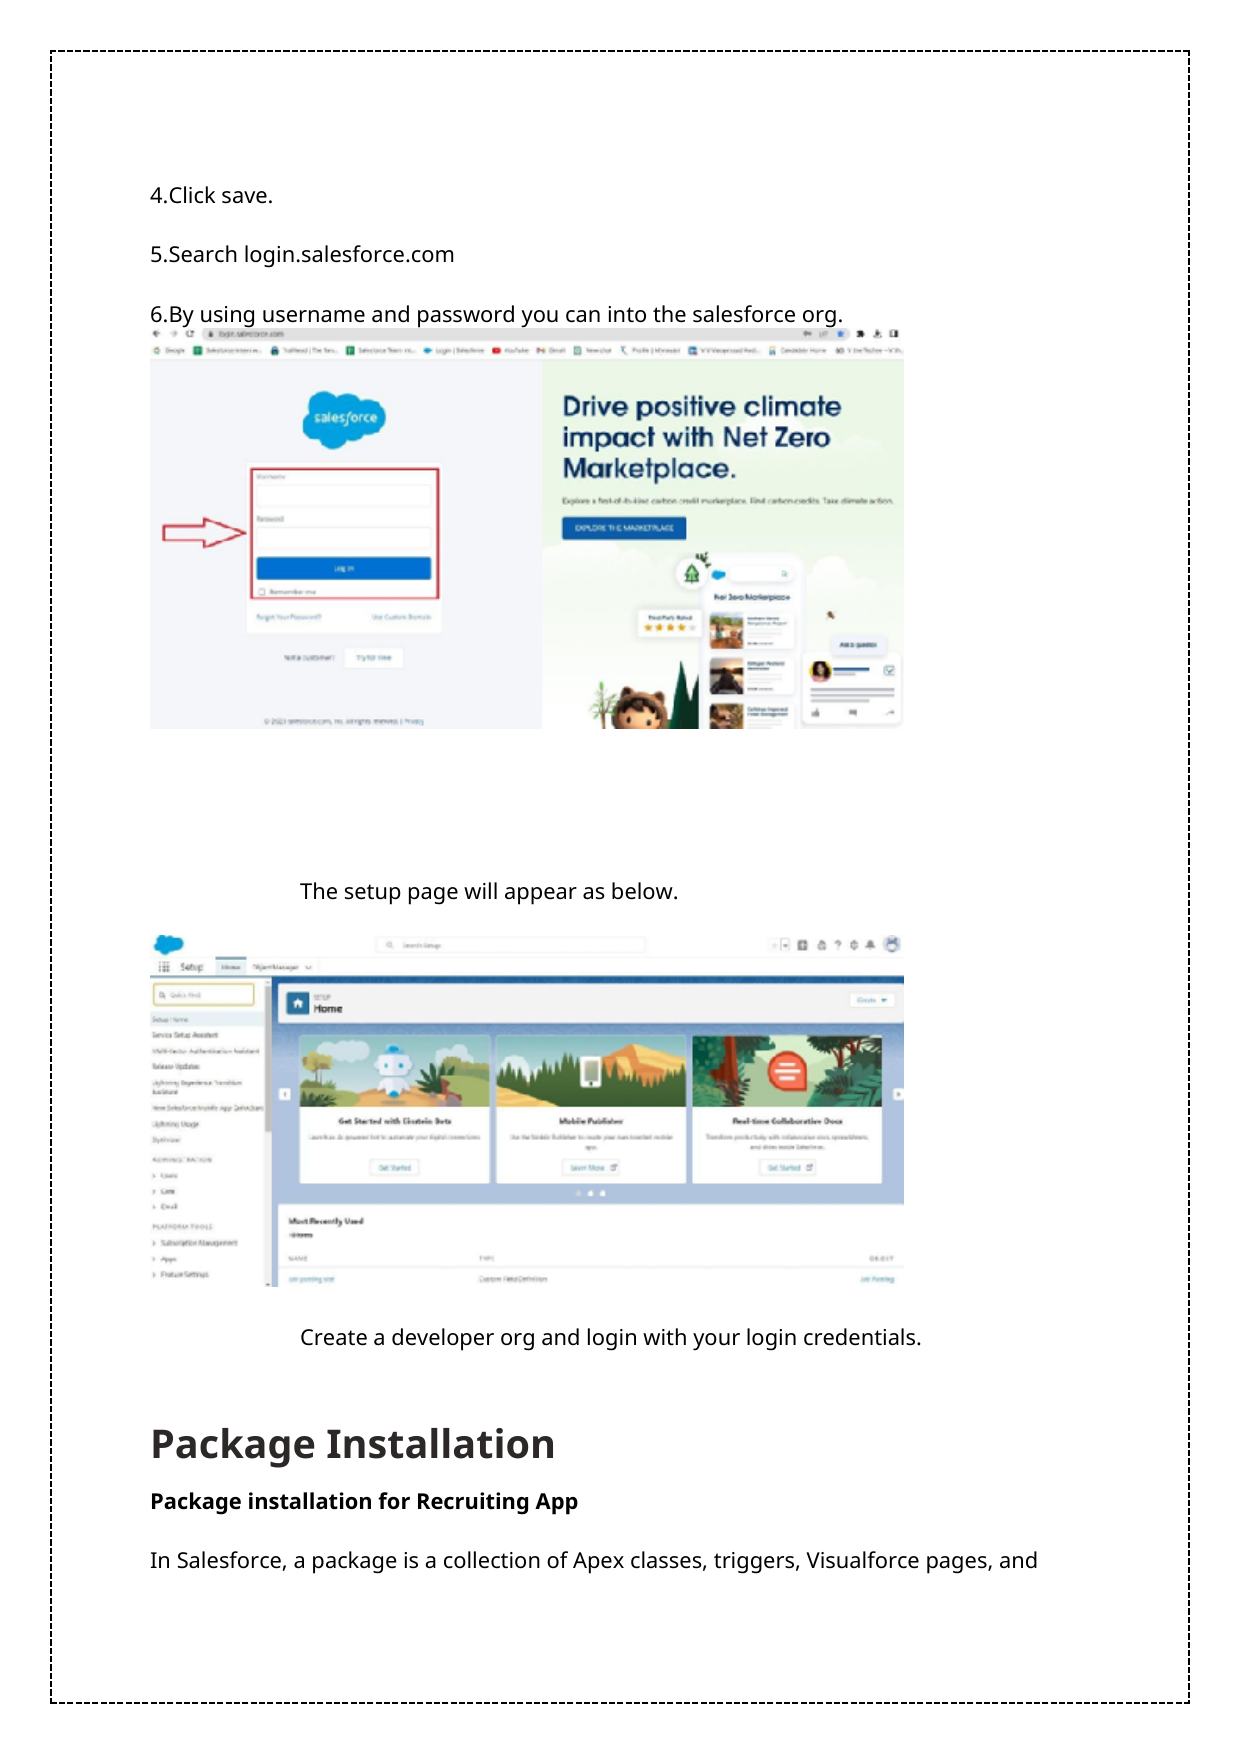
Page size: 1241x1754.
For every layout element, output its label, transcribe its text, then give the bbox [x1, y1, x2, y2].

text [150, 150, 1090, 329]
text Create a developer org and login with your login credentials. [300, 1322, 1090, 1380]
picture [150, 935, 904, 1287]
picture [150, 328, 904, 729]
text The setup page will appear as below. [300, 876, 1090, 906]
text Package Installation [150, 1411, 1090, 1470]
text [150, 1486, 1090, 1575]
